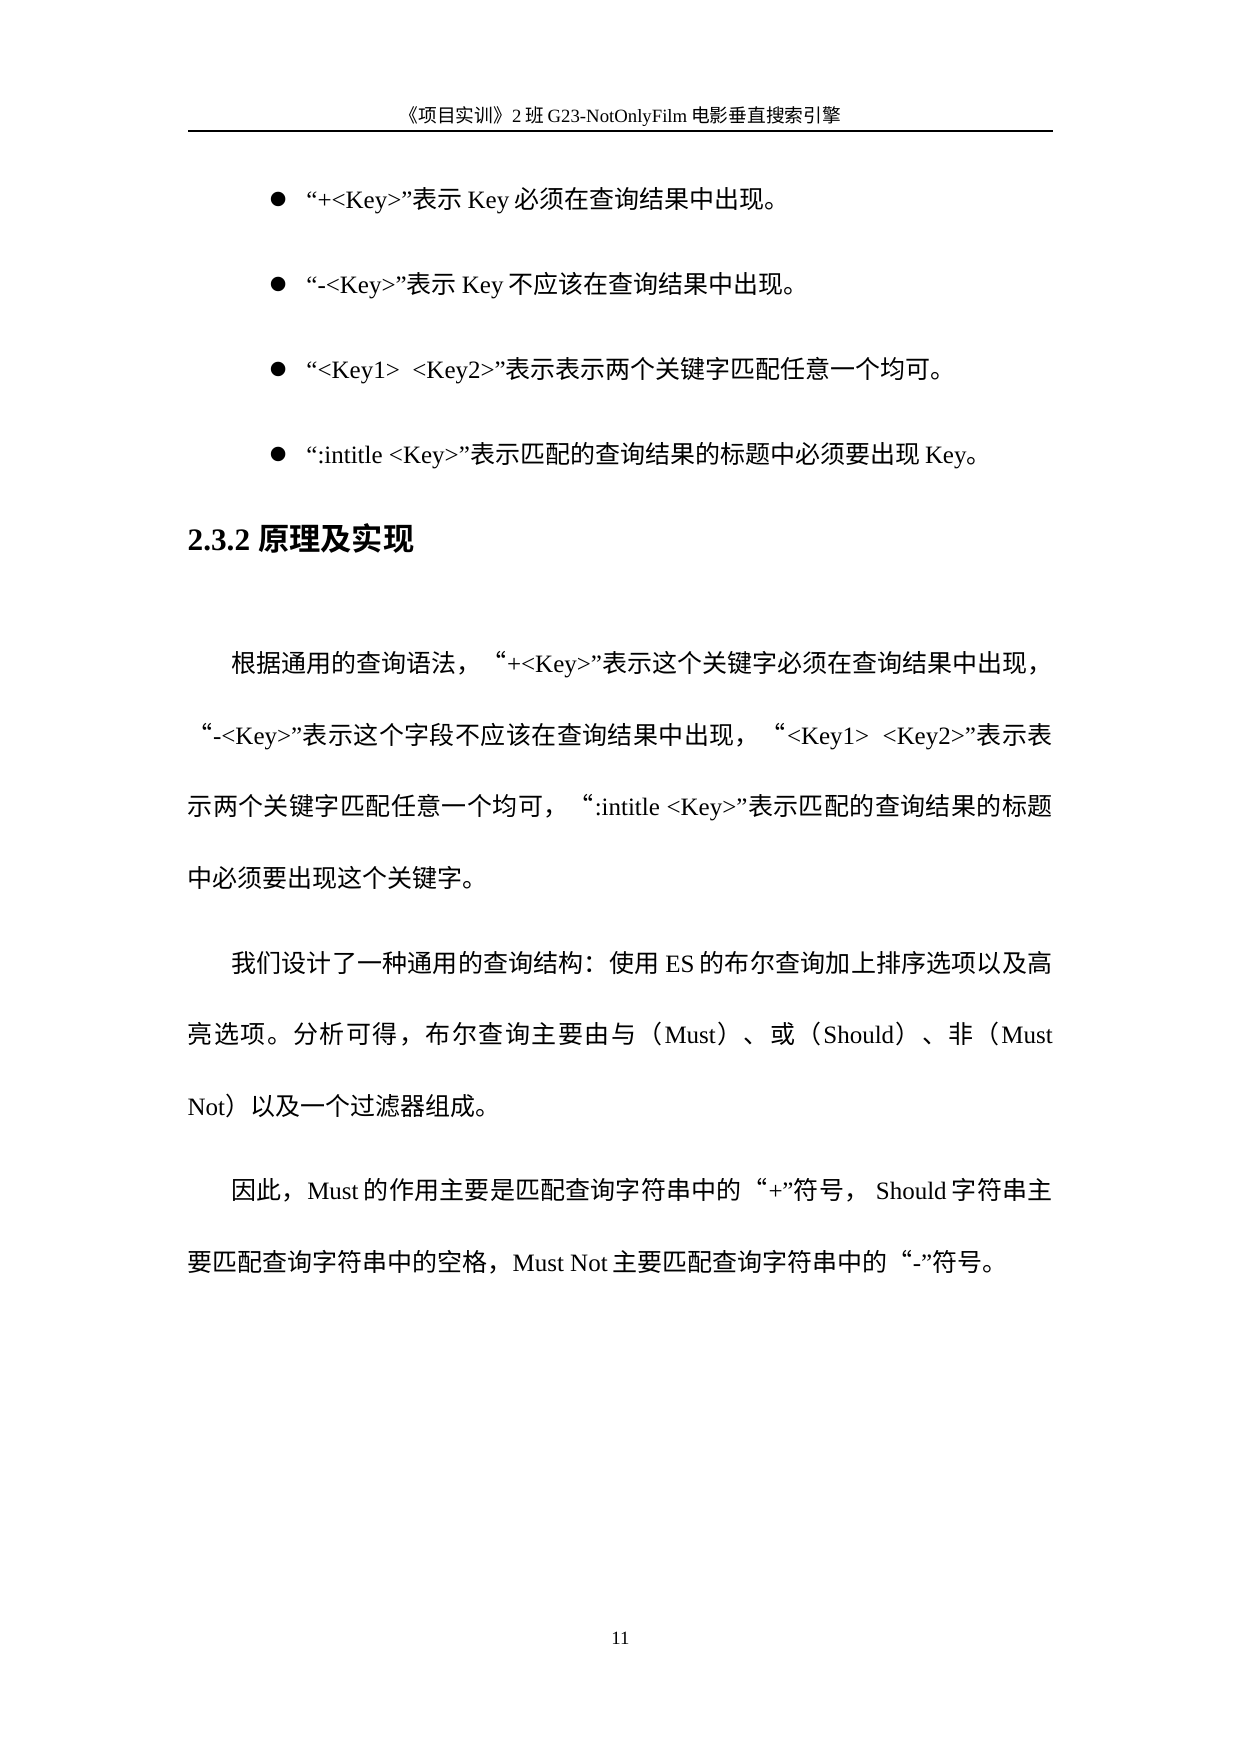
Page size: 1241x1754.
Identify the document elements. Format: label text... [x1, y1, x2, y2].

text 根据通用的查询语法，“+<Key>”表示这个关键字必须在查询结果中出现，“-<Key>”表示这个字段不应该在查询结果中出现，“<Key1> <Key2>”表示表示两个关键字匹配任意一个均可，“:intitle <Key>”表示匹配的查询结果的标题中必须要出现这个关键字。 [187, 629, 1053, 909]
list “:intitle <Key>”表示匹配的查询结果的标题中必须要出现Key。 [269, 420, 1053, 485]
text 我们设计了一种通用的查询结构：使用ES的布尔查询加上排序选项以及高亮选项。分析可得，布尔查询主要由与（Must）、或（Should）、非（Must Not）以及一个过滤器组成。 [187, 929, 1053, 1137]
text 因此，Must的作用主要是匹配查询字符串中的“+”符号， Should字符串主要匹配查询字符串中的空格，Must Not主要匹配查询字符串中的“-”符号。 [187, 1156, 1053, 1293]
list “-<Key>”表示Key不应该在查询结果中出现。 [269, 250, 1053, 315]
subtitle 原理及实现 [187, 504, 1053, 569]
list “+<Key>”表示Key必须在查询结果中出现。 [269, 165, 1053, 230]
list “<Key1> <Key2>”表示表示两个关键字匹配任意一个均可。 [269, 335, 1053, 400]
